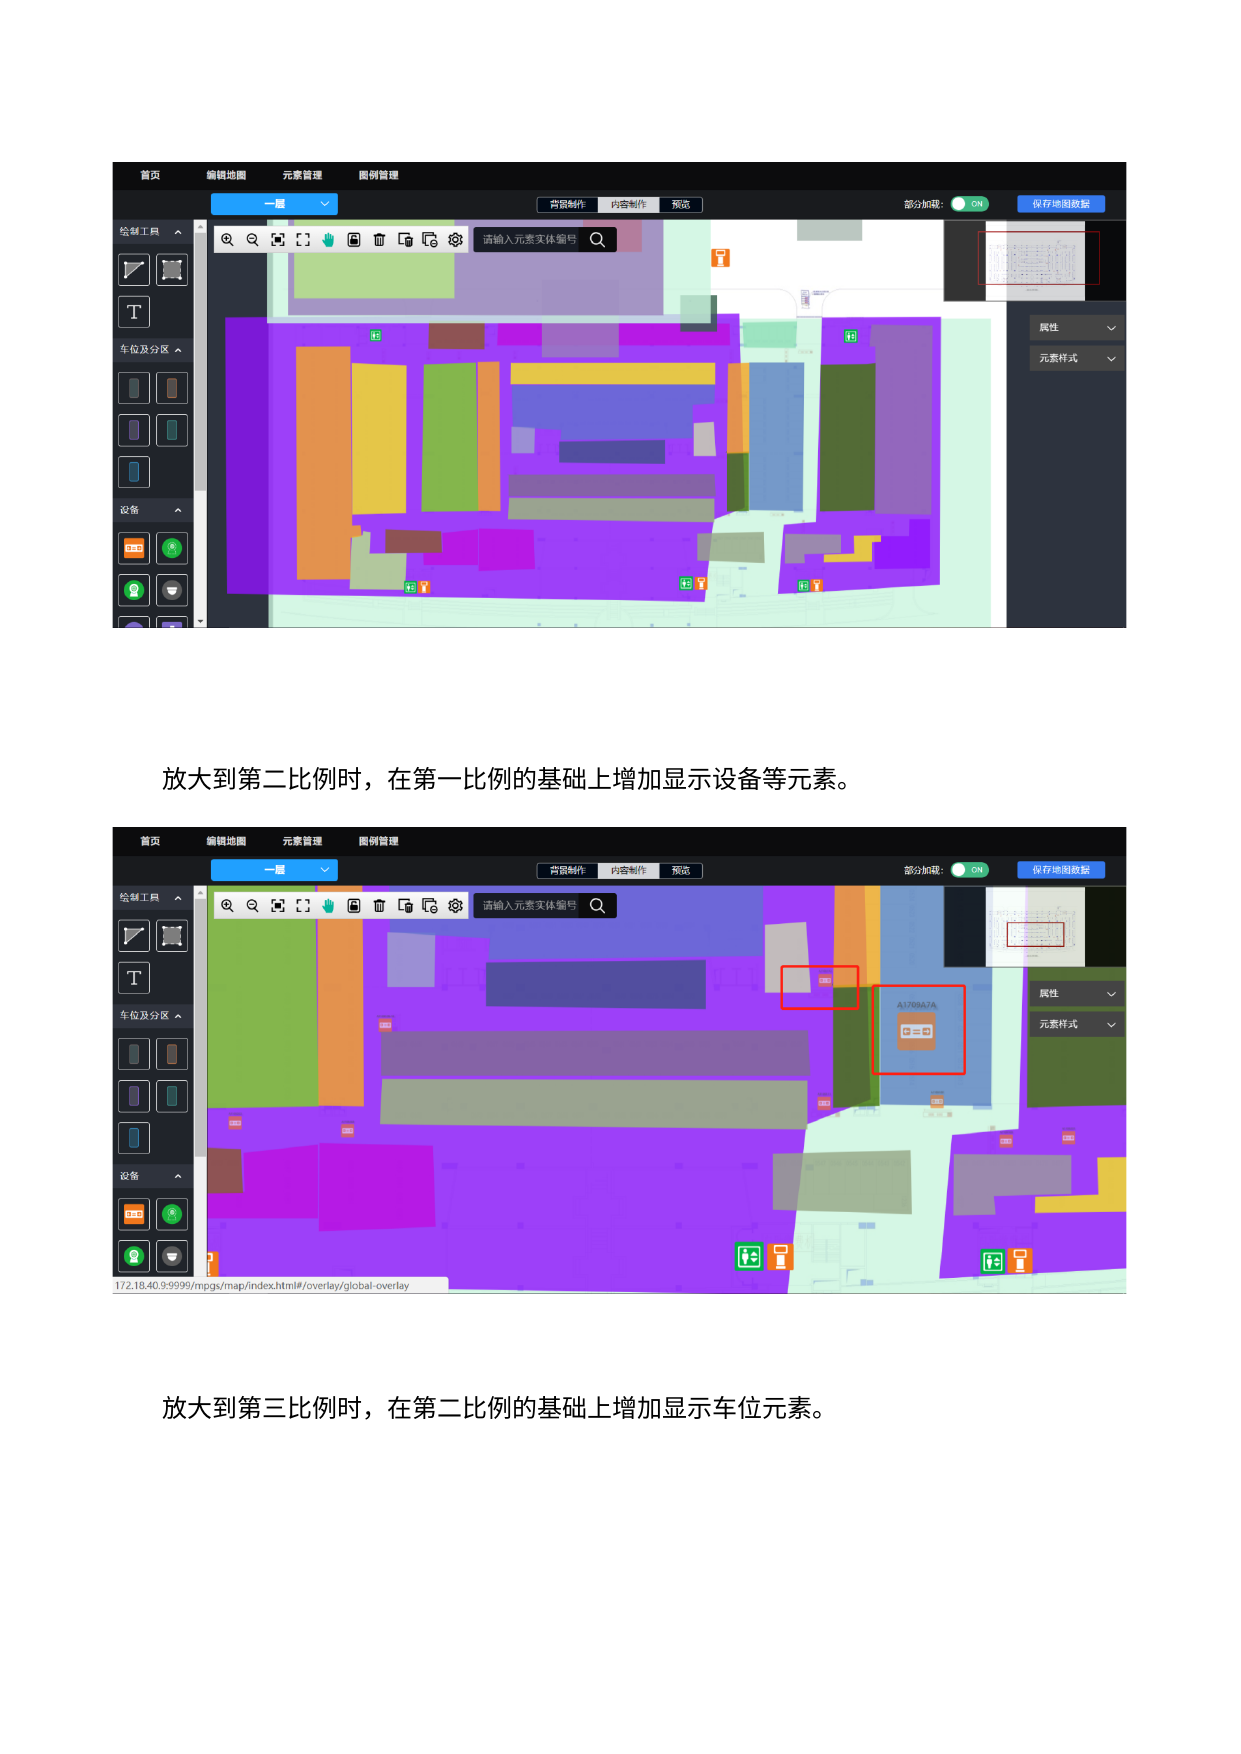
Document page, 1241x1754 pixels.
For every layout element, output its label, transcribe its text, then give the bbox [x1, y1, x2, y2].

picture [112, 827, 1127, 1294]
list 放大到第三比例时，在第二比例的基础上增加显示车位元素。 [112, 1374, 1128, 1439]
picture [112, 162, 1127, 628]
list 放大到第二比例时，在第一比例的基础上增加显示设备等元素。 [112, 745, 1128, 810]
